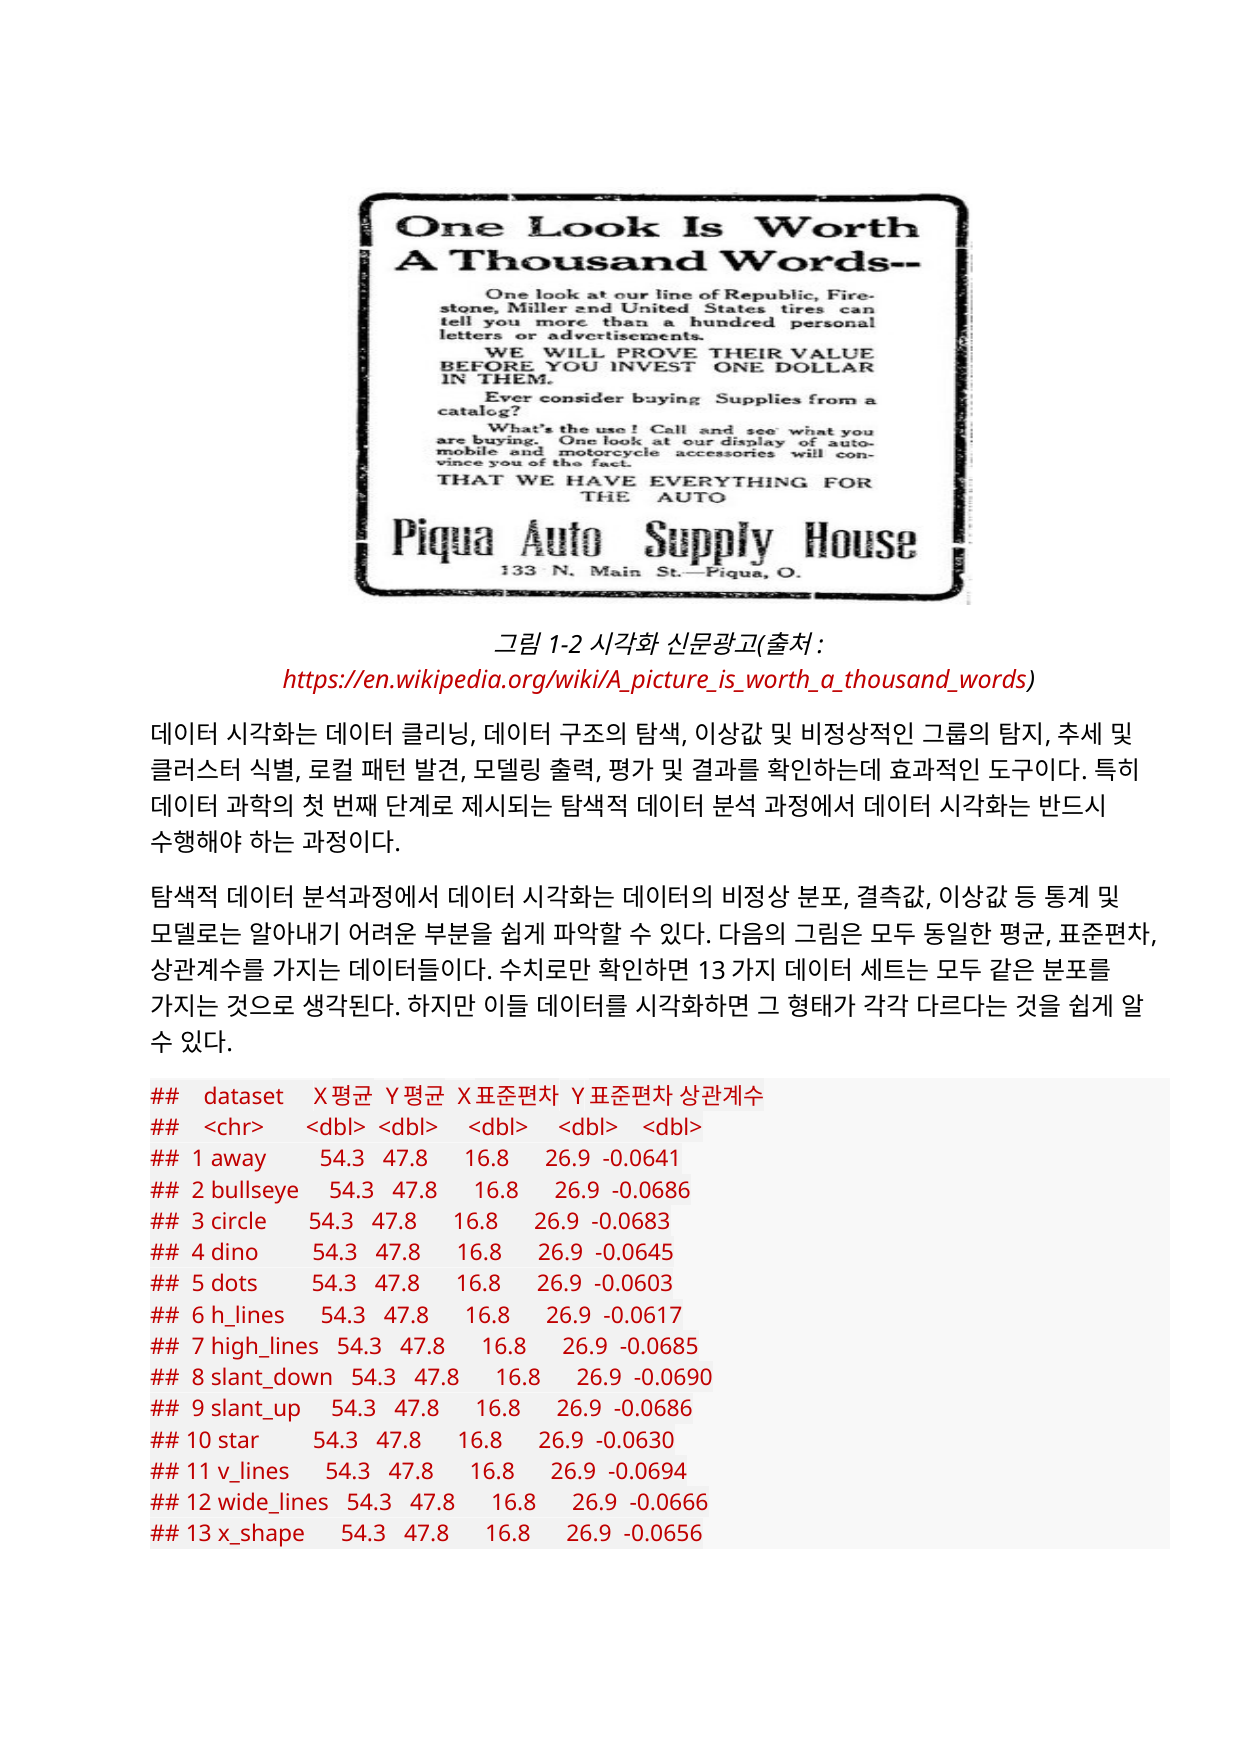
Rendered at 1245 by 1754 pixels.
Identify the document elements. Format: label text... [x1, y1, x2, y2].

text 데이터 시각화는 데이터 클리닝, 데이터 구조의 탐색, 이상값 및 비정상적인 그룹의 탐지, 추세 및 클러스터 식별, 로컬 패턴 발견, 모델링 출력, 평가 및 결과를 확인하는데 효과적인 도구이다. 특히 데이터 과학의 첫 번째 단계로 제시되는 탐색적 데이터 분석 과정에서 데이터 시각화는 반드시 수행해야 하는 과정이다. [150, 714, 1170, 859]
text 탐색적 데이터 분석과정에서 데이터 시각화는 데이터의 비정상 분포, 결측값, 이상값 등 통계 및 모델로는 알아내기 어려운 부분을 쉽게 파악할 수 있다. 다음의 그림은 모두 동일한 평균, 표준편차, 상관계수를 가지는 데이터들이다. 수치로만 확인하면 13가지 데이터 세트는 모두 같은 분포를 가지는 것으로 생각된다. 하지만 이들 데이터를 시각화하면 그 형태가 각각 다르다는 것을 쉽게 알 수 있다. [150, 878, 1170, 1059]
text ## dataset X평균 Y평균 X표준편차 Y표준편차 상관계수 ## <chr> <dbl> <dbl> <dbl> <dbl> <dbl> ## 1 away 54.3 47.8 16.8 26.9 -0.0641 ## 2 bullseye 54.3 47.8 16.8 26.9 -0.0686 ## 3 circle 54.3 47.8 16.8 26.9 -0.0683 ## 4 dino 54.3 47.8 16.8 26.9 -0.0645 ## 5 dots 54.3 47.8 16.8 26.9 -0.0603 ## 6 h_lines 54.3 47.8 16.8 26.9 -0.0617 ## 7 high_lines 54.3 47.8 16.8 26.9 -0.0685 ## 8 slant_down 54.3 47.8 16.8 26.9 -0.0690 ## 9 slant_up 54.3 47.8 16.8 26.9 -0.0686 ## 10 star 54.3 47.8 16.8 26.9 -0.0630 ## 11 v_lines 54.3 47.8 16.8 26.9 -0.0694 ## 12 wide_lines 54.3 47.8 16.8 26.9 -0.0666 ## 13 x_shape 54.3 47.8 16.8 26.9 -0.0656 [150, 1078, 1170, 1549]
picture [347, 187, 973, 605]
text 그림 1-2 시각화 신문광고(출처 : https://en.wikipedia.org/wiki/A_picture_is_worth_a_thousand_words) [150, 625, 1170, 695]
